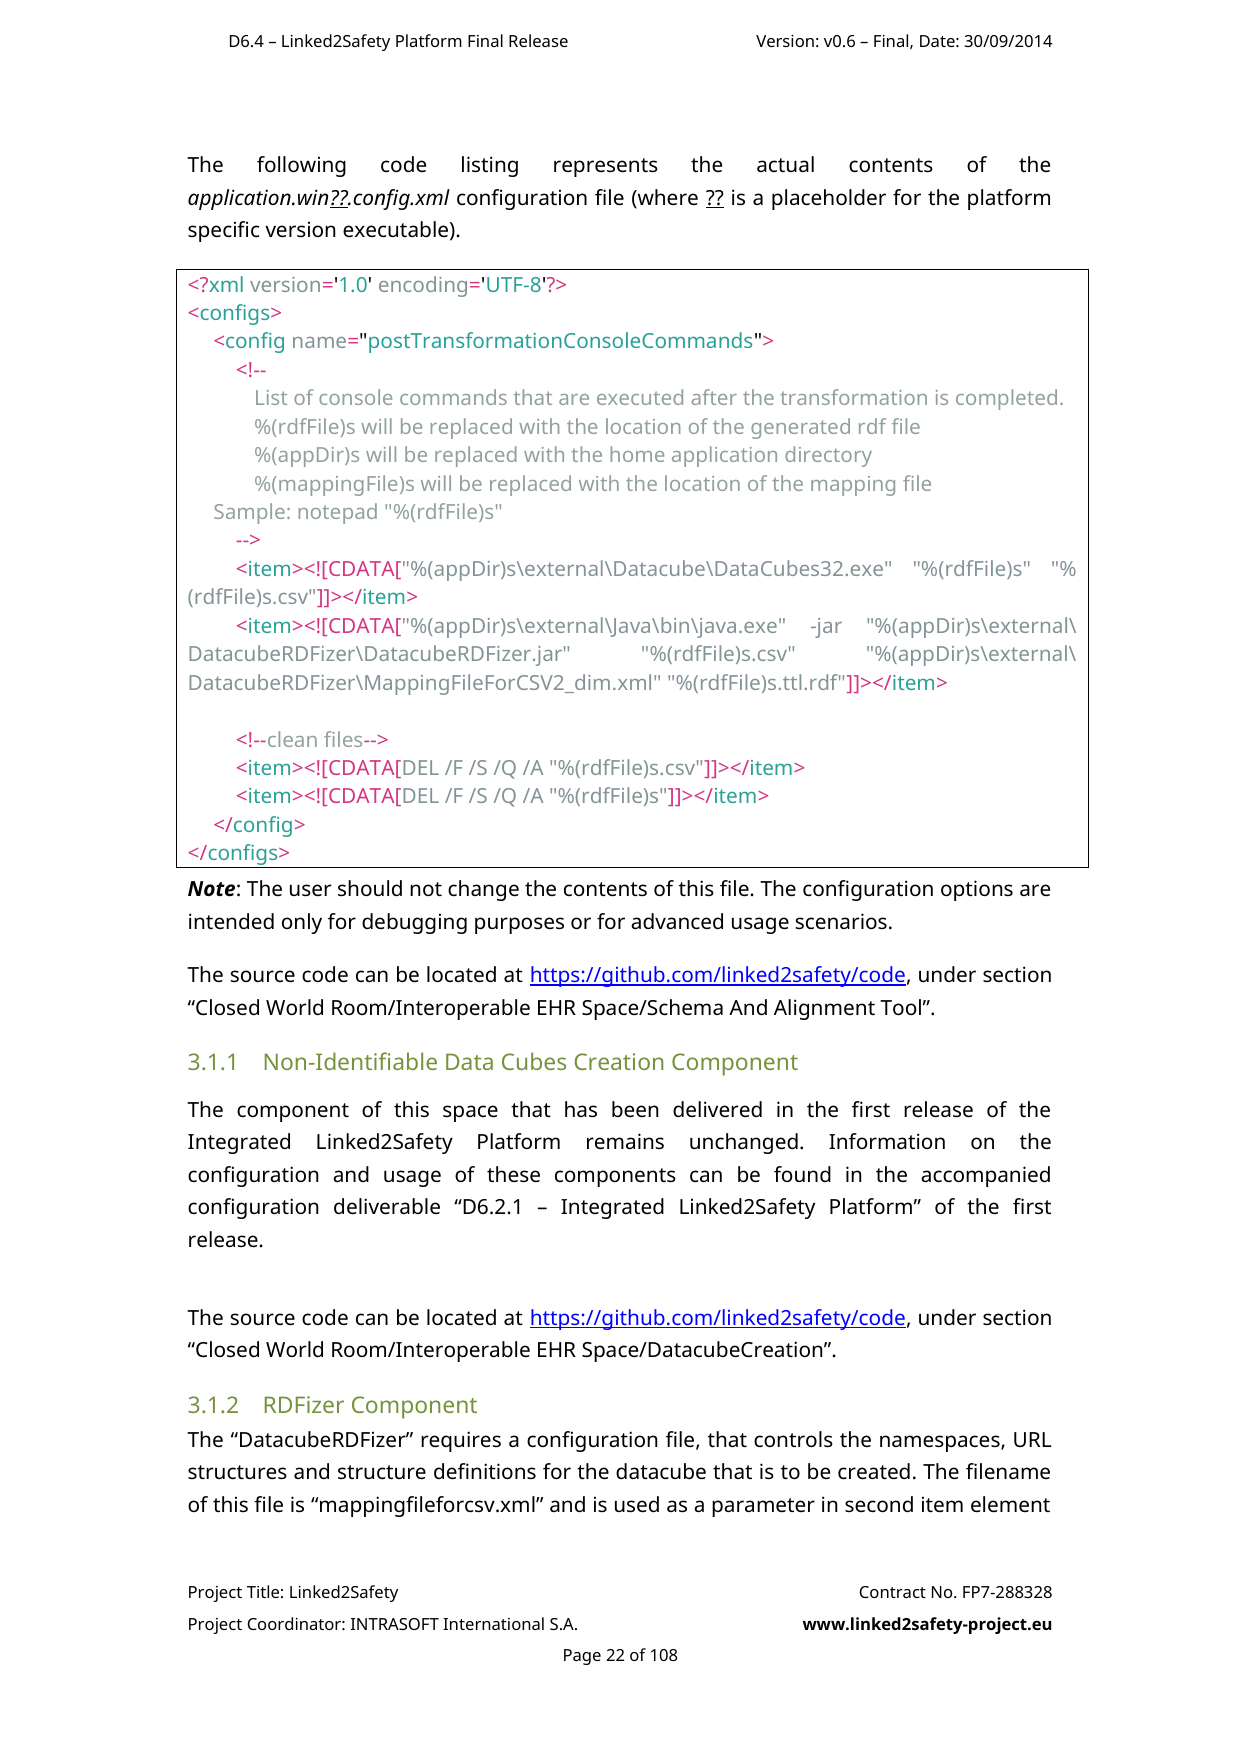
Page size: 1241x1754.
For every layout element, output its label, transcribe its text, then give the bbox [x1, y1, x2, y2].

text The source code can be located at https://github.com/linked2safety/code, under section “Closed World Room/Interoperable EHR Space/Schema And Alignment Tool”. [187, 960, 1053, 1021]
subtitle Non-Identifiable Data Cubes Creation Component [187, 1046, 1053, 1077]
text The source code can be located at https://github.com/linked2safety/code, under section “Closed World Room/Interoperable EHR Space/DatacubeCreation”. [187, 1303, 1053, 1364]
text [187, 1425, 1053, 1518]
table_header <?xml version='1.0' encoding='UTF-8'?> <configs> <config name="postTransformationConsoleCommands"> <!-- List of console commands that are executed after the transformation is completed. %(rdfFile)s will be replaced with the location of the generated rdf file %(appDir)s will be replaced with the home application directory %(mappingFile)s will be replaced with the location of the mapping file Sample: notepad "%(rdfFile)s" --> <item><![CDATA["%(appDir)s\external\Datacube\DataCubes32.exe" "%(rdfFile)s" "%(rdfFile)s.csv"]]></item> <item><![CDATA["%(appDir)s\external\Java\bin\java.exe" -jar "%(appDir)s\external\DatacubeRDFizer\DatacubeRDFizer.jar" "%(rdfFile)s.csv" "%(appDir)s\external\DatacubeRDFizer\MappingFileForCSV2_dim.xml" "%(rdfFile)s.ttl.rdf"]]></item> <!--clean files--> <item><![CDATA[DEL /F /S /Q /A "%(rdfFile)s.csv"]]></item> <item><![CDATA[DEL /F /S /Q /A "%(rdfFile)s"]]></item> </config> </configs> [177, 270, 1088, 867]
text The following code listing represents the actual contents of the application.win??.config.xml configuration file (where ?? is a placeholder for the platform specific version executable). [187, 150, 1053, 244]
subtitle RDFizer Component [187, 1389, 1053, 1420]
text The component of this space that has been delivered in the first release of the Integrated Linked2Safety Platform remains unchanged. Information on the configuration and usage of these components can be found in the accompanied configuration deliverable “D6.2.1 – Integrated Linked2Safety Platform” of the first release. [187, 1095, 1053, 1253]
text Note: The user should not change the contents of this file. The configuration options are intended only for debugging purposes or for advanced usage scenarios. [187, 874, 1053, 935]
